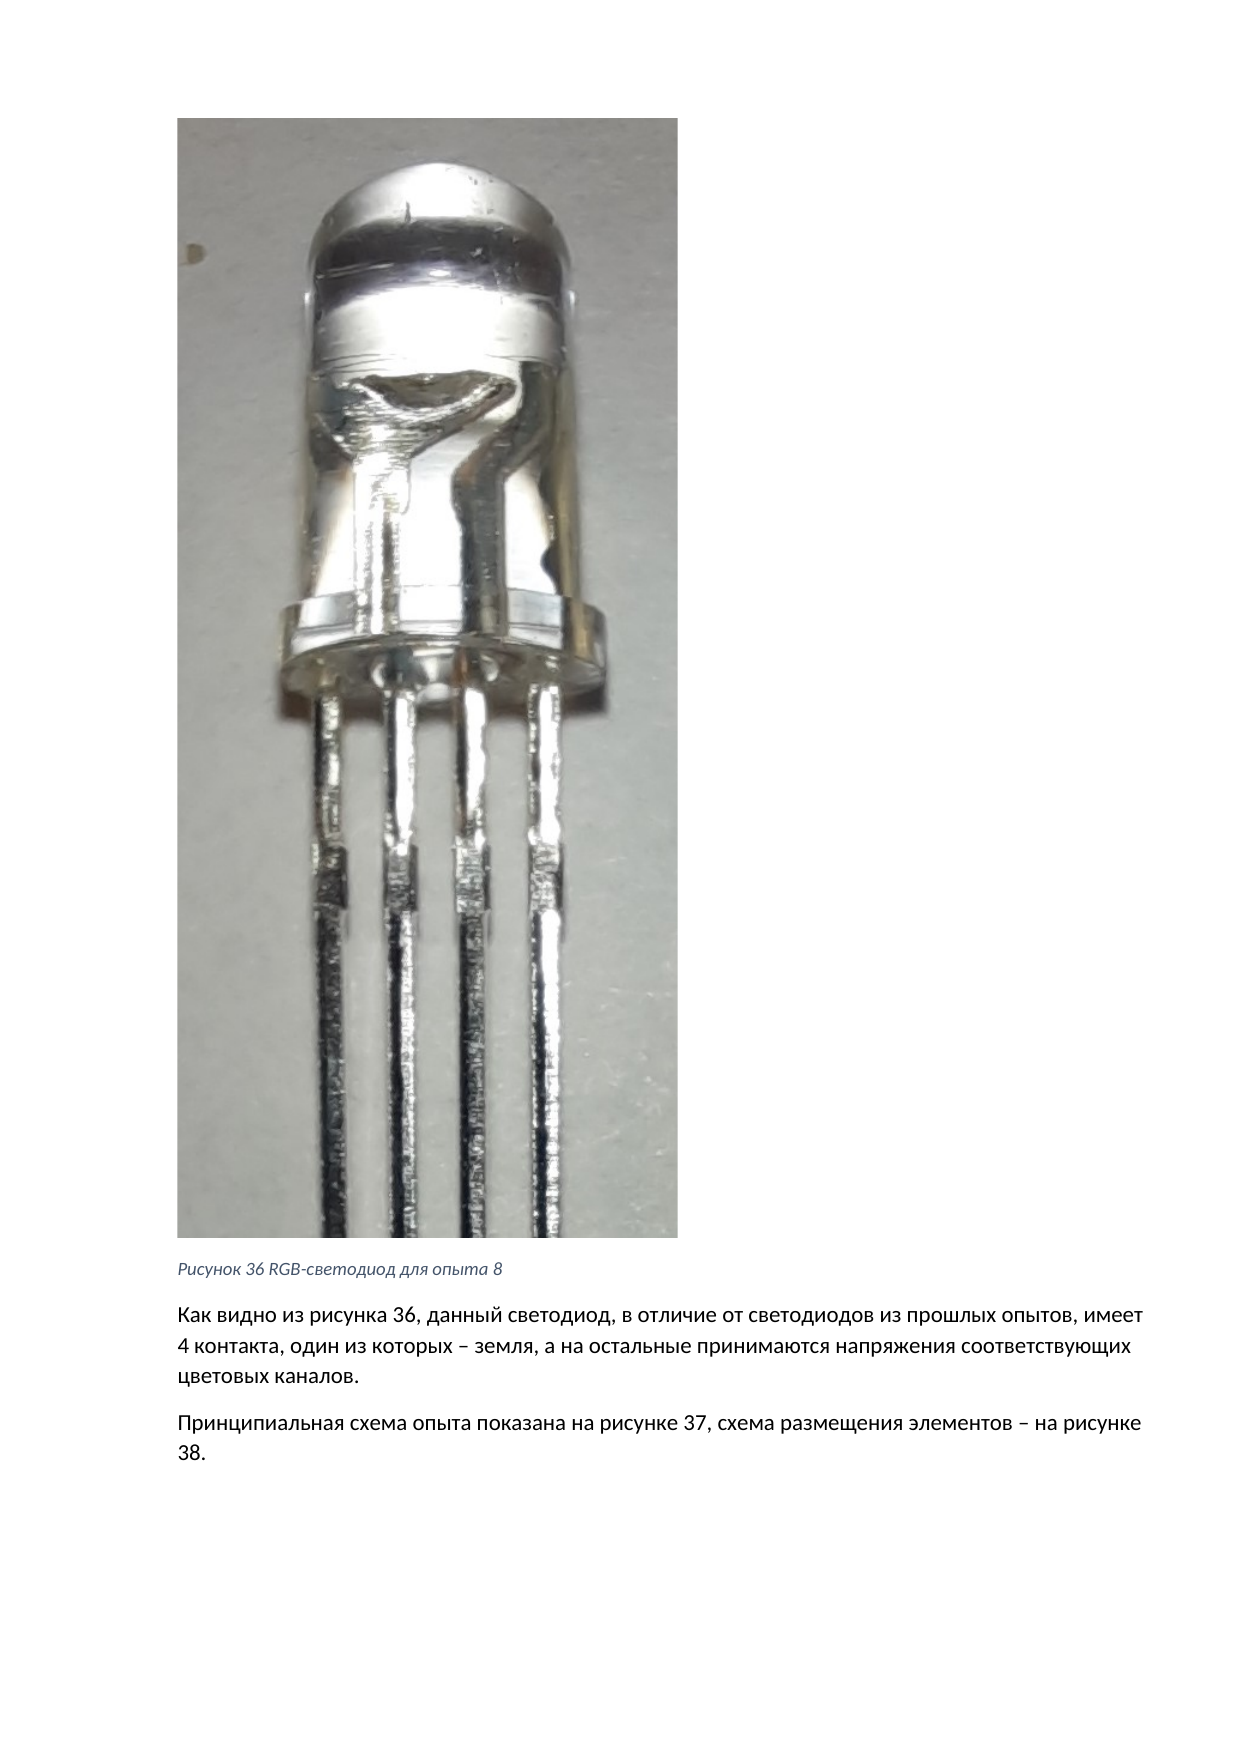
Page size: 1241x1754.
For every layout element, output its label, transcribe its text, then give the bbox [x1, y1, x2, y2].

text Рисунок 36 RGB-светодиод для опыта 8 [177, 1257, 1152, 1280]
picture [177, 118, 678, 1238]
text Принципиальная схема опыта показана на рисунке 37, схема размещения элементов – на рисунке 38. [177, 1408, 1152, 1466]
text Как видно из рисунка 36, данный светодиод, в отличие от светодиодов из прошлых опытов, имеет 4 контакта, один из которых – земля, а на остальные принимаются напряжения соответствующих цветовых каналов. [177, 1301, 1152, 1389]
